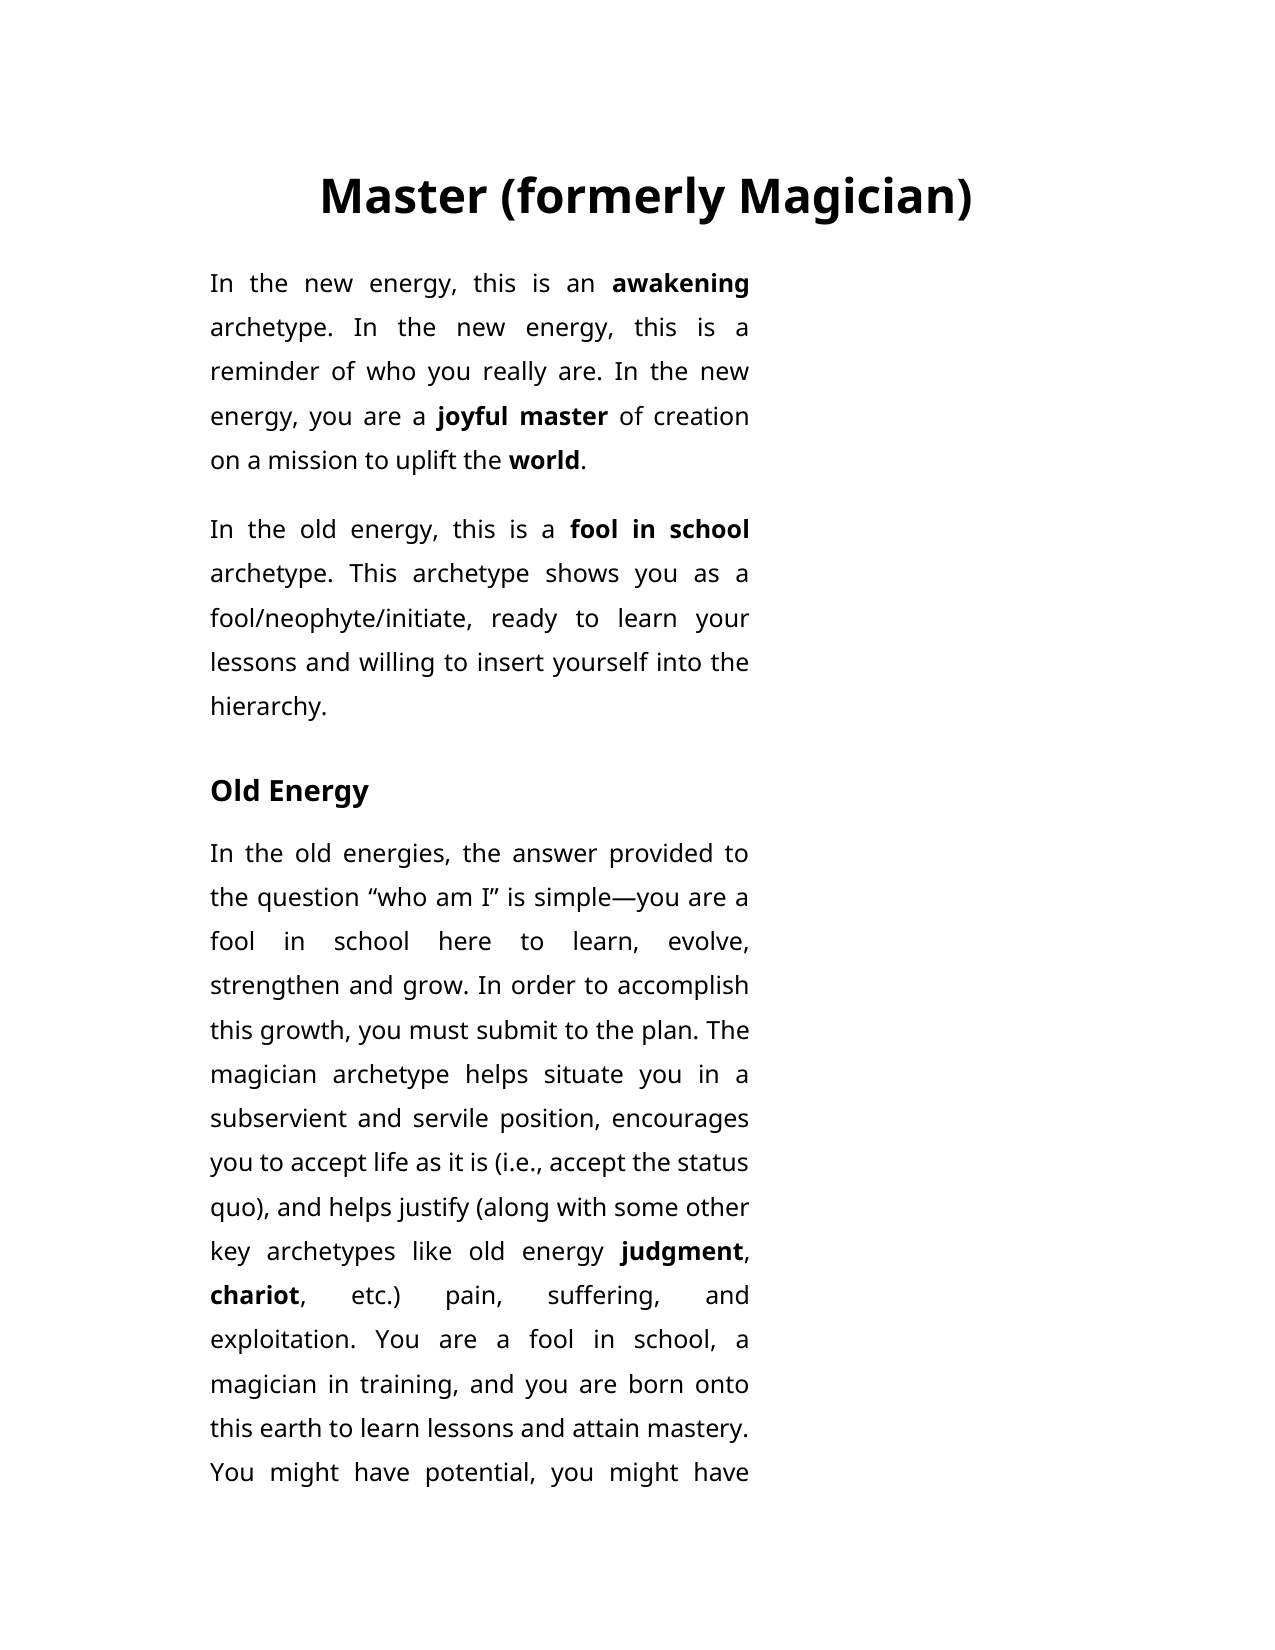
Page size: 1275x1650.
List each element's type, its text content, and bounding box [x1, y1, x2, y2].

text In the new energy, this is an awakening archetype. In the new energy, this is a reminder of who you really are. In the new energy, you are a joyful master of creation on a mission to uplift the world. [210, 265, 750, 476]
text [210, 835, 750, 1489]
subtitle Old Energy [210, 771, 750, 810]
subtitle Master (formerly Magician) [210, 162, 1082, 228]
text In the old energy, this is a fool in school archetype. This archetype shows you as a fool/neophyte/initiate, ready to learn your lessons and willing to insert yourself into the hierarchy. [210, 512, 750, 723]
